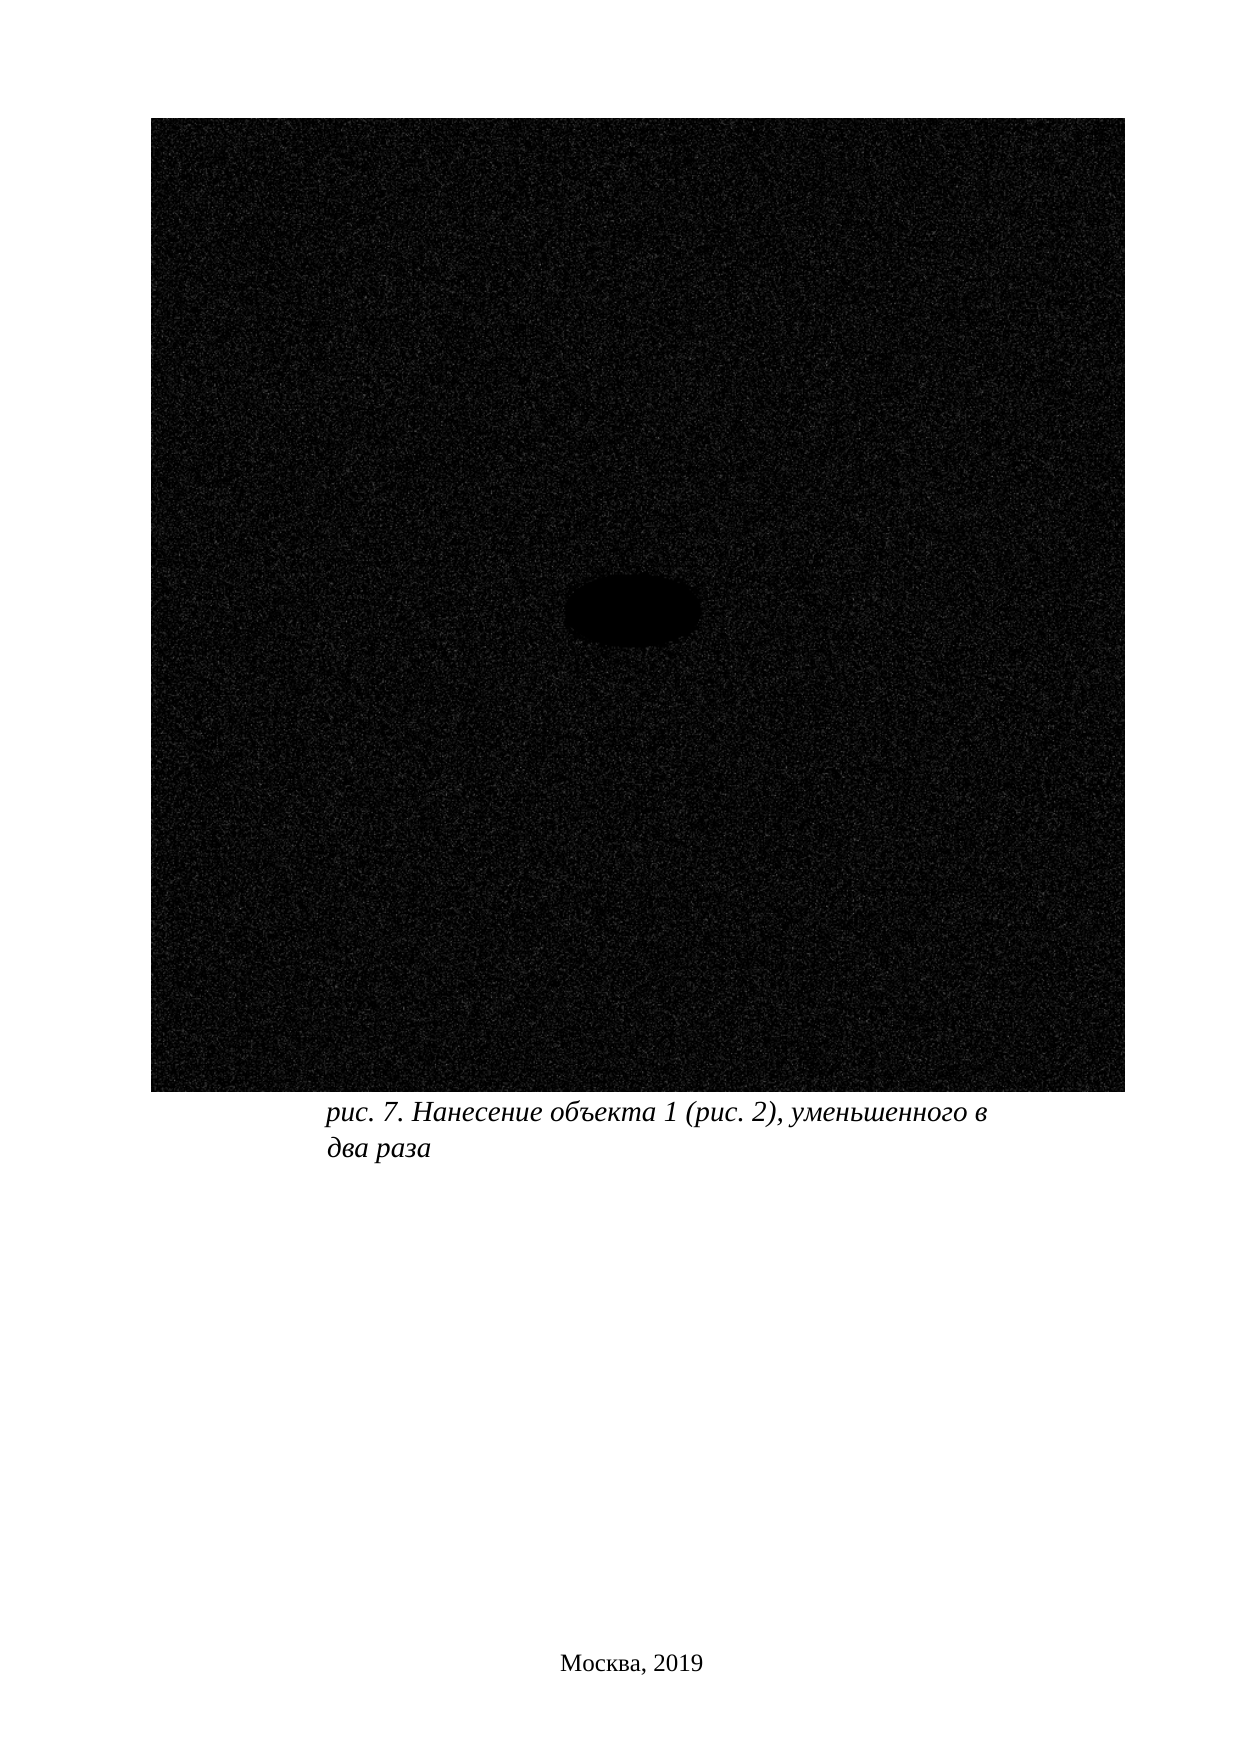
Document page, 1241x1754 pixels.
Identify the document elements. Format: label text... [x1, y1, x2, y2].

subtitle рис. 7. Нанесение объекта 1 (рис. 2), уменьшенного в два раза [326, 1094, 1007, 1163]
picture [151, 118, 1125, 1092]
